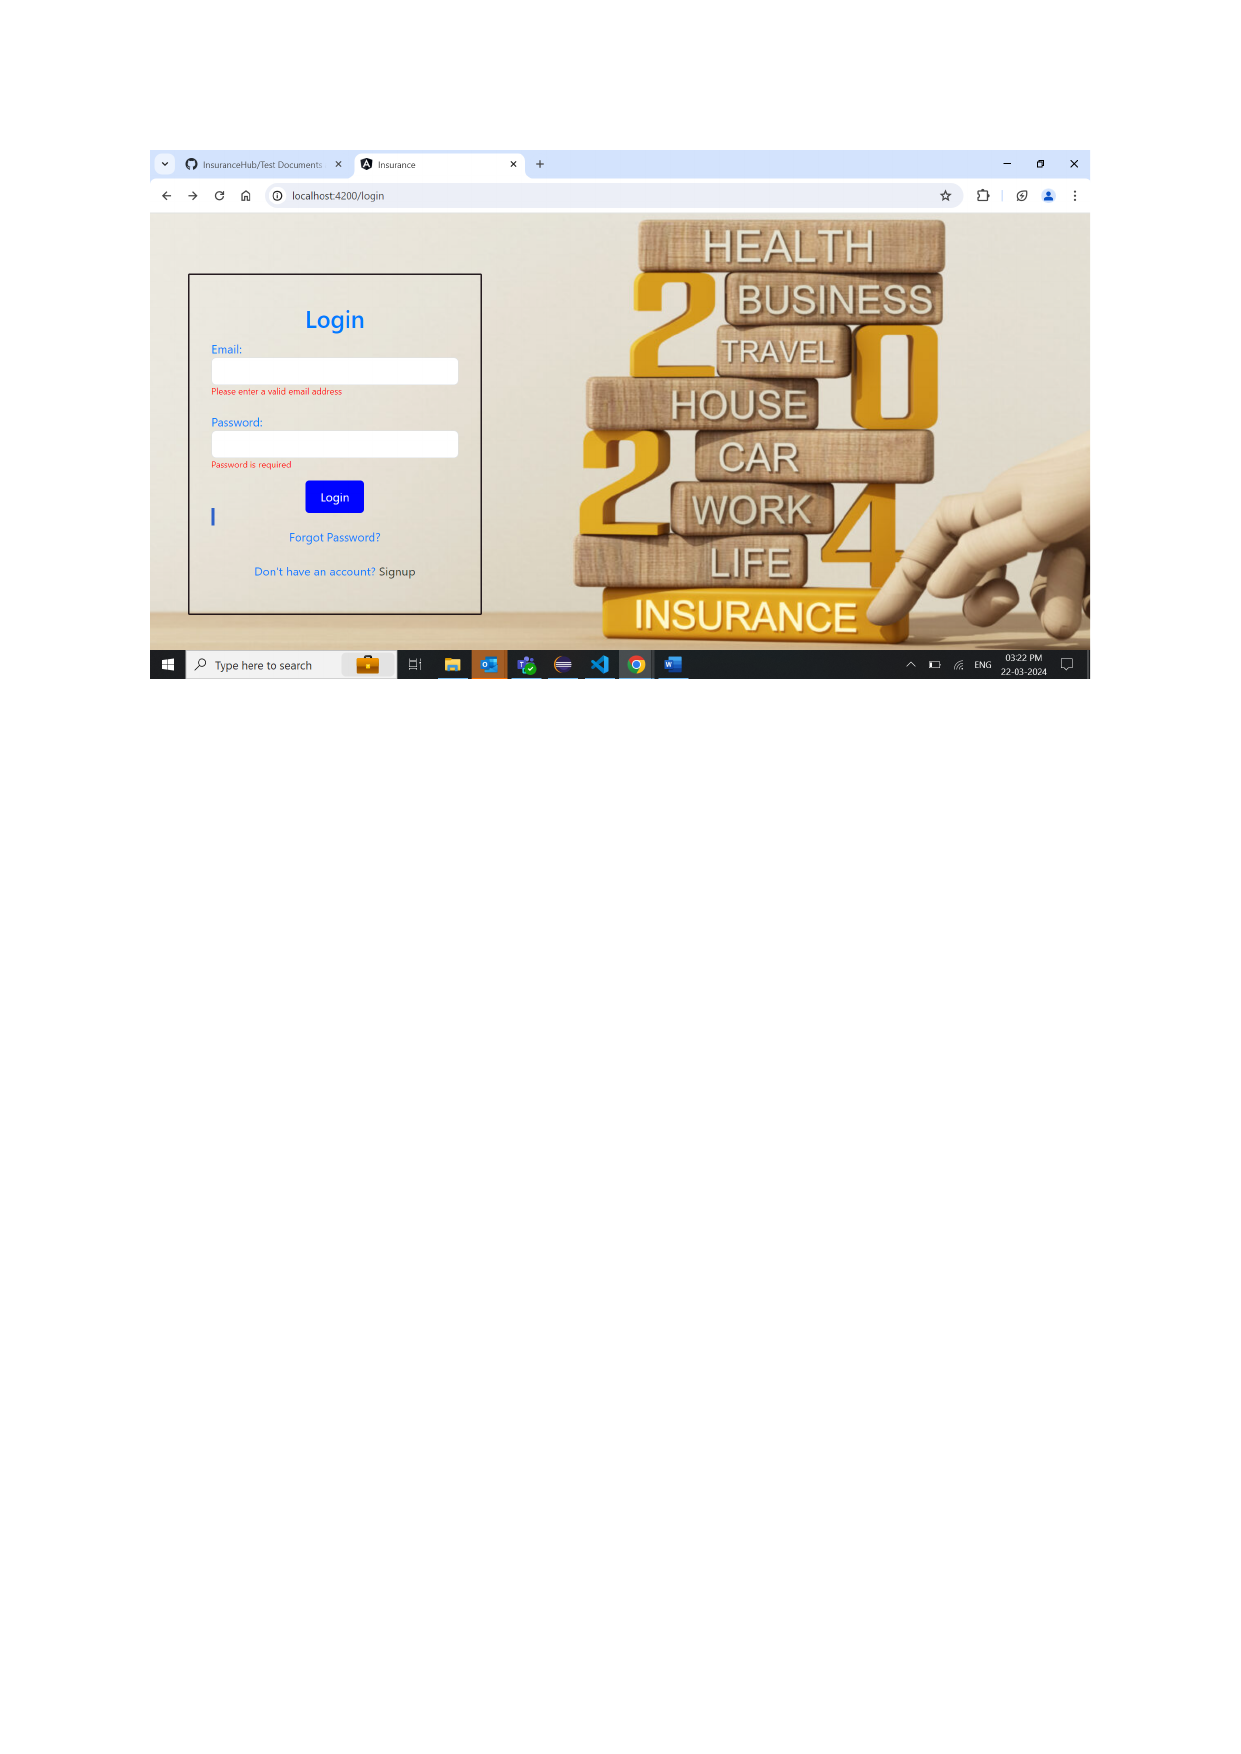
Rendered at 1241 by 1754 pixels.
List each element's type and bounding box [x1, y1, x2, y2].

picture [150, 150, 1091, 679]
